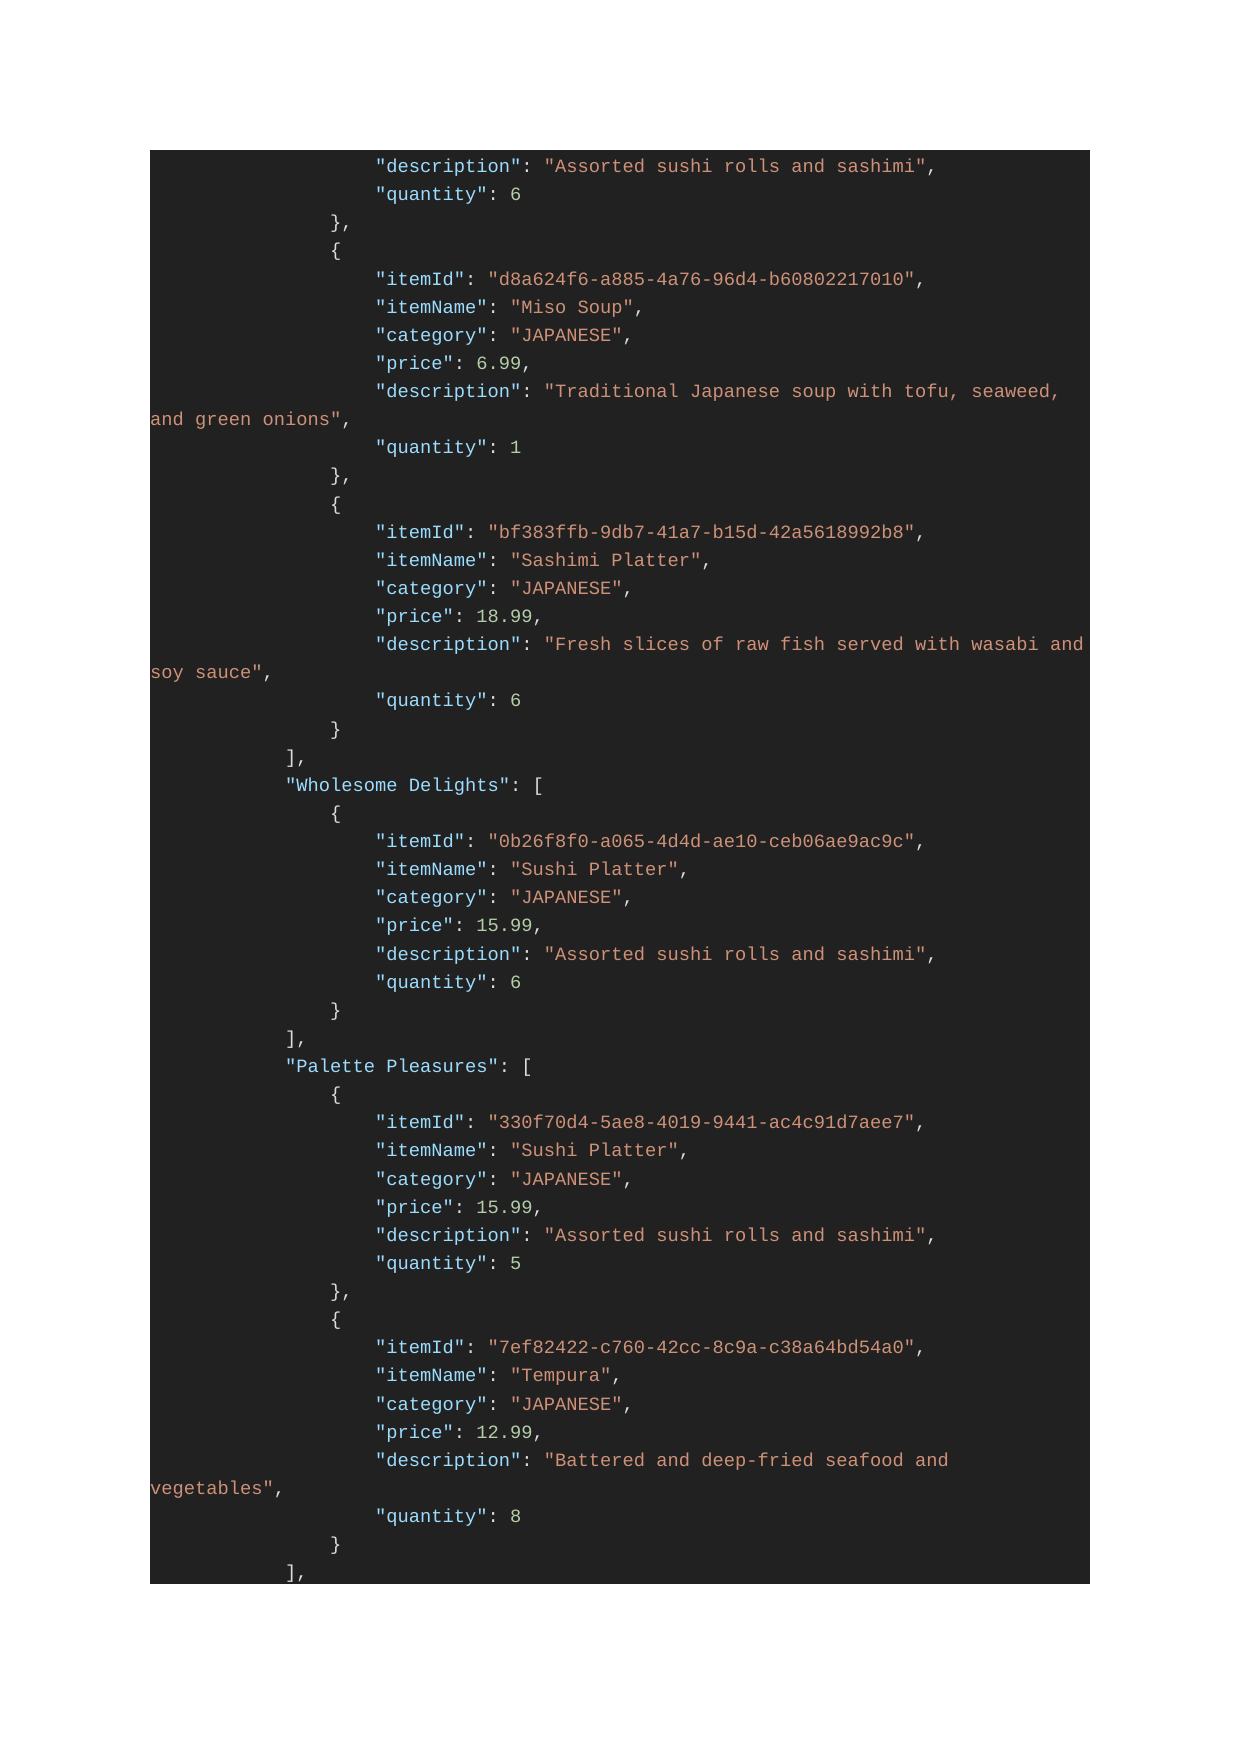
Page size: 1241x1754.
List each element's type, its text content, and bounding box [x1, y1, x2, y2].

text "quantity": 6 [150, 966, 1090, 994]
text "quantity": 6 [150, 684, 1090, 712]
text "price": 6.99, [150, 347, 1090, 375]
text "description": "Fresh slices of raw fish served with wasabi and soy sauce", [150, 628, 1090, 684]
text }, [150, 1275, 1090, 1303]
text "category": "JAPANESE", [150, 881, 1090, 909]
text "category": "JAPANESE", [150, 1162, 1090, 1191]
text "category": "JAPANESE", [150, 572, 1090, 600]
text "Wholesome Delights": [ [150, 769, 1090, 797]
text "Palette Pleasures": [ [150, 1050, 1090, 1078]
text "quantity": 5 [150, 1247, 1090, 1275]
text "itemId": "d8a624f6-a885-4a76-96d4-b60802217010", [150, 262, 1090, 291]
text "quantity": 8 [150, 1500, 1090, 1528]
text }, [150, 459, 1090, 487]
text { [150, 1078, 1090, 1106]
text "price": 15.99, [150, 1191, 1090, 1219]
text "itemName": "Sashimi Platter", [150, 544, 1090, 572]
text "category": "JAPANESE", [150, 1387, 1090, 1416]
text "description": "Traditional Japanese soup with tofu, seaweed, and green onions", [150, 375, 1090, 431]
text "itemId": "0b26f8f0-a065-4d4d-ae10-ceb06ae9ac9c", [150, 825, 1090, 853]
text "itemName": "Sushi Platter", [150, 853, 1090, 881]
text "quantity": 6 [150, 178, 1090, 206]
text { [150, 234, 1090, 262]
text ], [150, 1556, 1090, 1584]
text { [150, 797, 1090, 825]
text "price": 15.99, [150, 909, 1090, 937]
text "itemId": "bf383ffb-9db7-41a7-b15d-42a5618992b8", [150, 516, 1090, 544]
text "description": "Assorted sushi rolls and sashimi", [150, 150, 1090, 178]
text "description": "Assorted sushi rolls and sashimi", [150, 937, 1090, 966]
text } [150, 712, 1090, 741]
text ], [150, 741, 1090, 769]
text "itemName": "Sushi Platter", [150, 1134, 1090, 1162]
text "itemName": "Miso Soup", [150, 291, 1090, 319]
text "category": "JAPANESE", [150, 319, 1090, 347]
text "price": 12.99, [150, 1416, 1090, 1444]
text "description": "Assorted sushi rolls and sashimi", [150, 1219, 1090, 1247]
text } [150, 994, 1090, 1022]
text ], [150, 1022, 1090, 1050]
text "price": 18.99, [150, 600, 1090, 628]
text }, [150, 206, 1090, 234]
text { [150, 1303, 1090, 1331]
text "itemId": "7ef82422-c760-42cc-8c9a-c38a64bd54a0", [150, 1331, 1090, 1359]
text } [150, 1528, 1090, 1556]
text "description": "Battered and deep-fried seafood and vegetables", [150, 1444, 1090, 1500]
text "quantity": 1 [150, 431, 1090, 459]
text "itemName": "Tempura", [150, 1359, 1090, 1387]
text { [150, 487, 1090, 516]
text "itemId": "330f70d4-5ae8-4019-9441-ac4c91d7aee7", [150, 1106, 1090, 1134]
